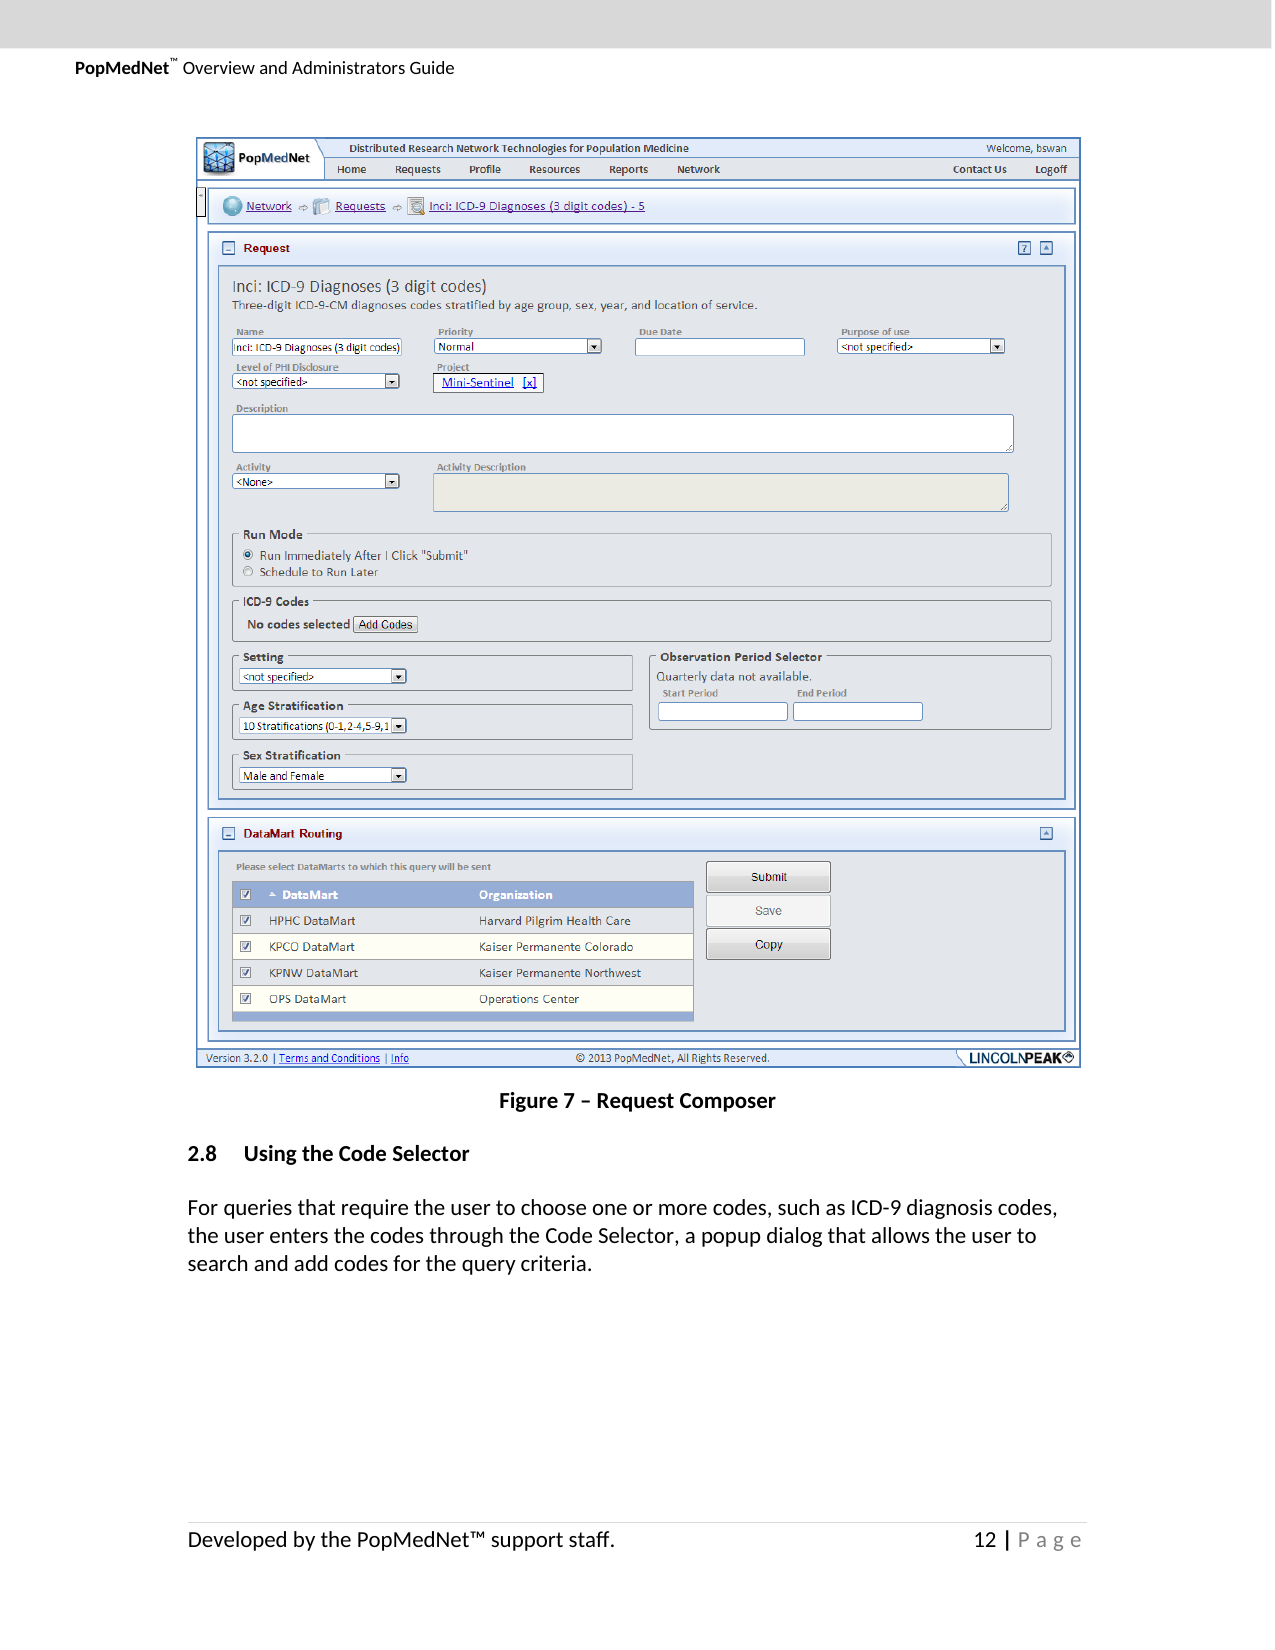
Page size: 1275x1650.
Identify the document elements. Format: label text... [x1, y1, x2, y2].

text For queries that require the user to choose one or more codes, such as ICD-9 diagnosis codes, the user enters the codes through the Code Selector, a popup dialog that allows the user to search and add codes for the query criteria. [187, 1193, 1087, 1277]
subtitle Using the Code Selector [187, 1139, 1087, 1167]
text Figure 7 – Request Composer [187, 1086, 1087, 1114]
picture [187, 130, 1088, 1074]
